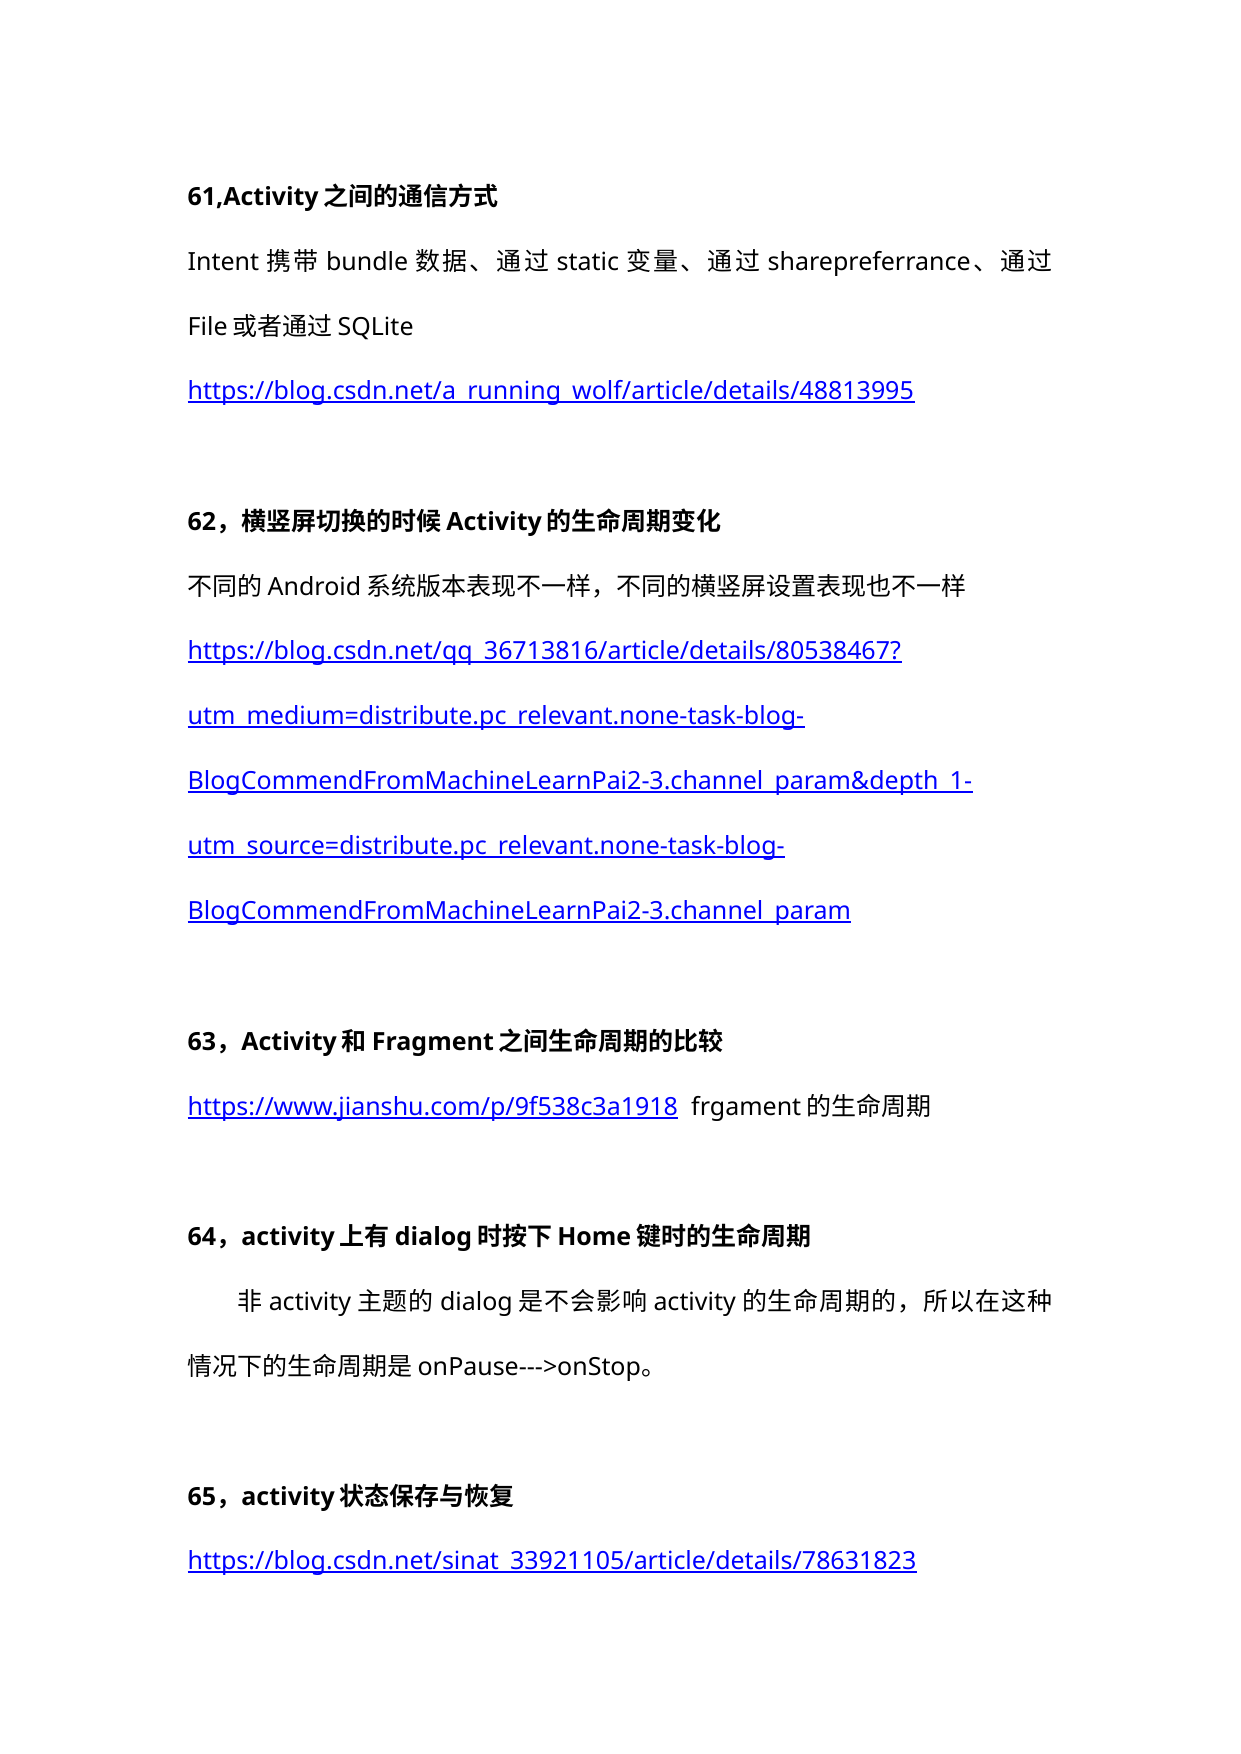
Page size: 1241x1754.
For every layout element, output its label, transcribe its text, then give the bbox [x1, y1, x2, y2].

list https://www.jianshu.com/p/9f538c3a1918 frgament的生命周期 [187, 1072, 1053, 1137]
list https://blog.csdn.net/qq_36713816/article/details/80538467?utm_medium=distribute.pc_relevant.none-task-blog-BlogCommendFromMachineLearnPai2-3.channel_param&depth_1-utm_source=distribute.pc_relevant.none-task-blog-BlogCommendFromMachineLearnPai2-3.channel_param [187, 617, 1053, 942]
list 横竖屏切换的时候Activity的生命周期变化 [187, 487, 1053, 552]
list Intent携带bundle数据、通过static变量、通过sharepreferrance、通过File或者通过SQLite [187, 227, 1053, 357]
list 61,Activity之间的通信方式 [187, 162, 1053, 227]
list 非activity主题的dialog是不会影响activity的生命周期的，所以在这种情况下的生命周期是onPause--->onStop。 [187, 1267, 1053, 1397]
list https://blog.csdn.net/a_running_wolf/article/details/48813995 [187, 357, 1053, 422]
list https://blog.csdn.net/sinat_33921105/article/details/78631823 [187, 1527, 1053, 1592]
list activity状态保存与恢复 [187, 1462, 1053, 1527]
list 不同的Android系统版本表现不一样，不同的横竖屏设置表现也不一样 [187, 552, 1053, 617]
list activity上有dialog时按下Home键时的生命周期 [187, 1202, 1053, 1267]
list Activity和Fragment之间生命周期的比较 [187, 1007, 1053, 1072]
